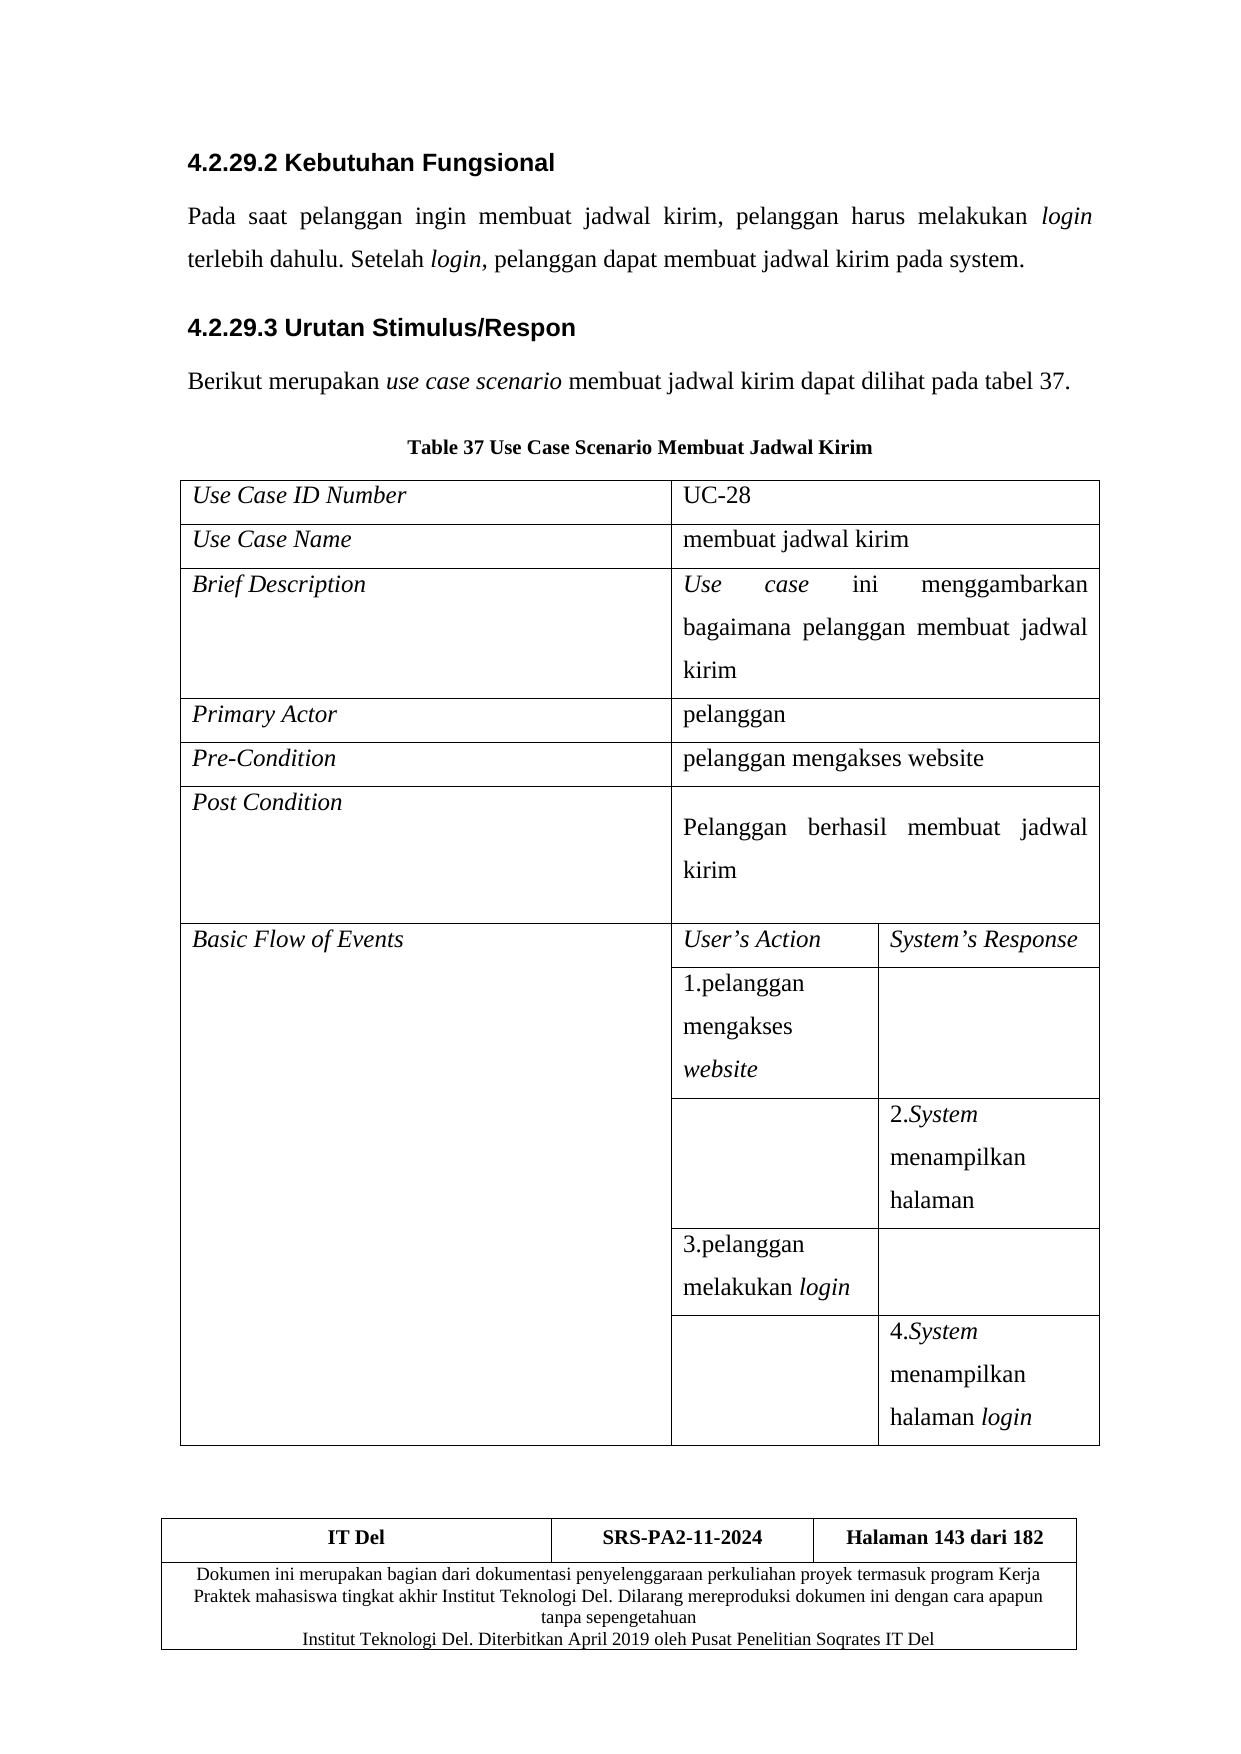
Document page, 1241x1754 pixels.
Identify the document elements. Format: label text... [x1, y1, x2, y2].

text Pada saat pelanggan ingin membuat jadwal kirim, pelanggan harus melakukan login terlebih dahulu. Setelah login, pelanggan dapat membuat jadwal kirim pada system. [187, 201, 1092, 273]
table_cell Pelanggan berhasil membuat jadwal kirim [672, 787, 1099, 923]
table_cell Pre-Condition [181, 743, 671, 786]
table_cell pelanggan mengakses website [672, 743, 1099, 786]
table_cell Primary Actor [181, 699, 671, 742]
table_cell 2.System menampilkan halaman [879, 1099, 1099, 1228]
table_cell [879, 1229, 1099, 1315]
table_cell [879, 968, 1099, 1098]
table_cell Use case ini menggambarkan bagaimana pelanggan membuat jadwal kirim [672, 569, 1099, 698]
table_cell [672, 1099, 878, 1228]
text Berikut merupakan use case scenario membuat jadwal kirim dapat dilihat pada tabel 37. [187, 366, 1092, 395]
table_cell membuat jadwal kirim [672, 525, 1099, 568]
table_cell Post Condition [181, 787, 671, 923]
table_cell User’s Action [672, 924, 878, 967]
text Table 37 Use Case Scenario Membuat Jadwal Kirim [187, 434, 1092, 459]
table_cell Brief Description [181, 569, 671, 698]
table_cell System’s Response [879, 924, 1099, 967]
table_header UC-28 [672, 481, 1099, 523]
subtitle 4.2.29.3 Urutan Stimulus/Respon [187, 313, 1092, 341]
table_cell pelanggan [672, 699, 1099, 742]
table_cell [672, 1316, 878, 1445]
table_cell Use Case Name [181, 525, 671, 568]
table_cell 1.pelanggan mengakses website [672, 968, 878, 1098]
table_cell Basic Flow of Events [181, 924, 671, 1445]
table_header Use Case ID Number [181, 481, 671, 523]
subtitle 4.2.29.2 Kebutuhan Fungsional [187, 148, 1092, 176]
table_cell 3.pelanggan melakukan login [672, 1229, 878, 1315]
table_cell 4.System menampilkan halaman login [879, 1316, 1099, 1445]
